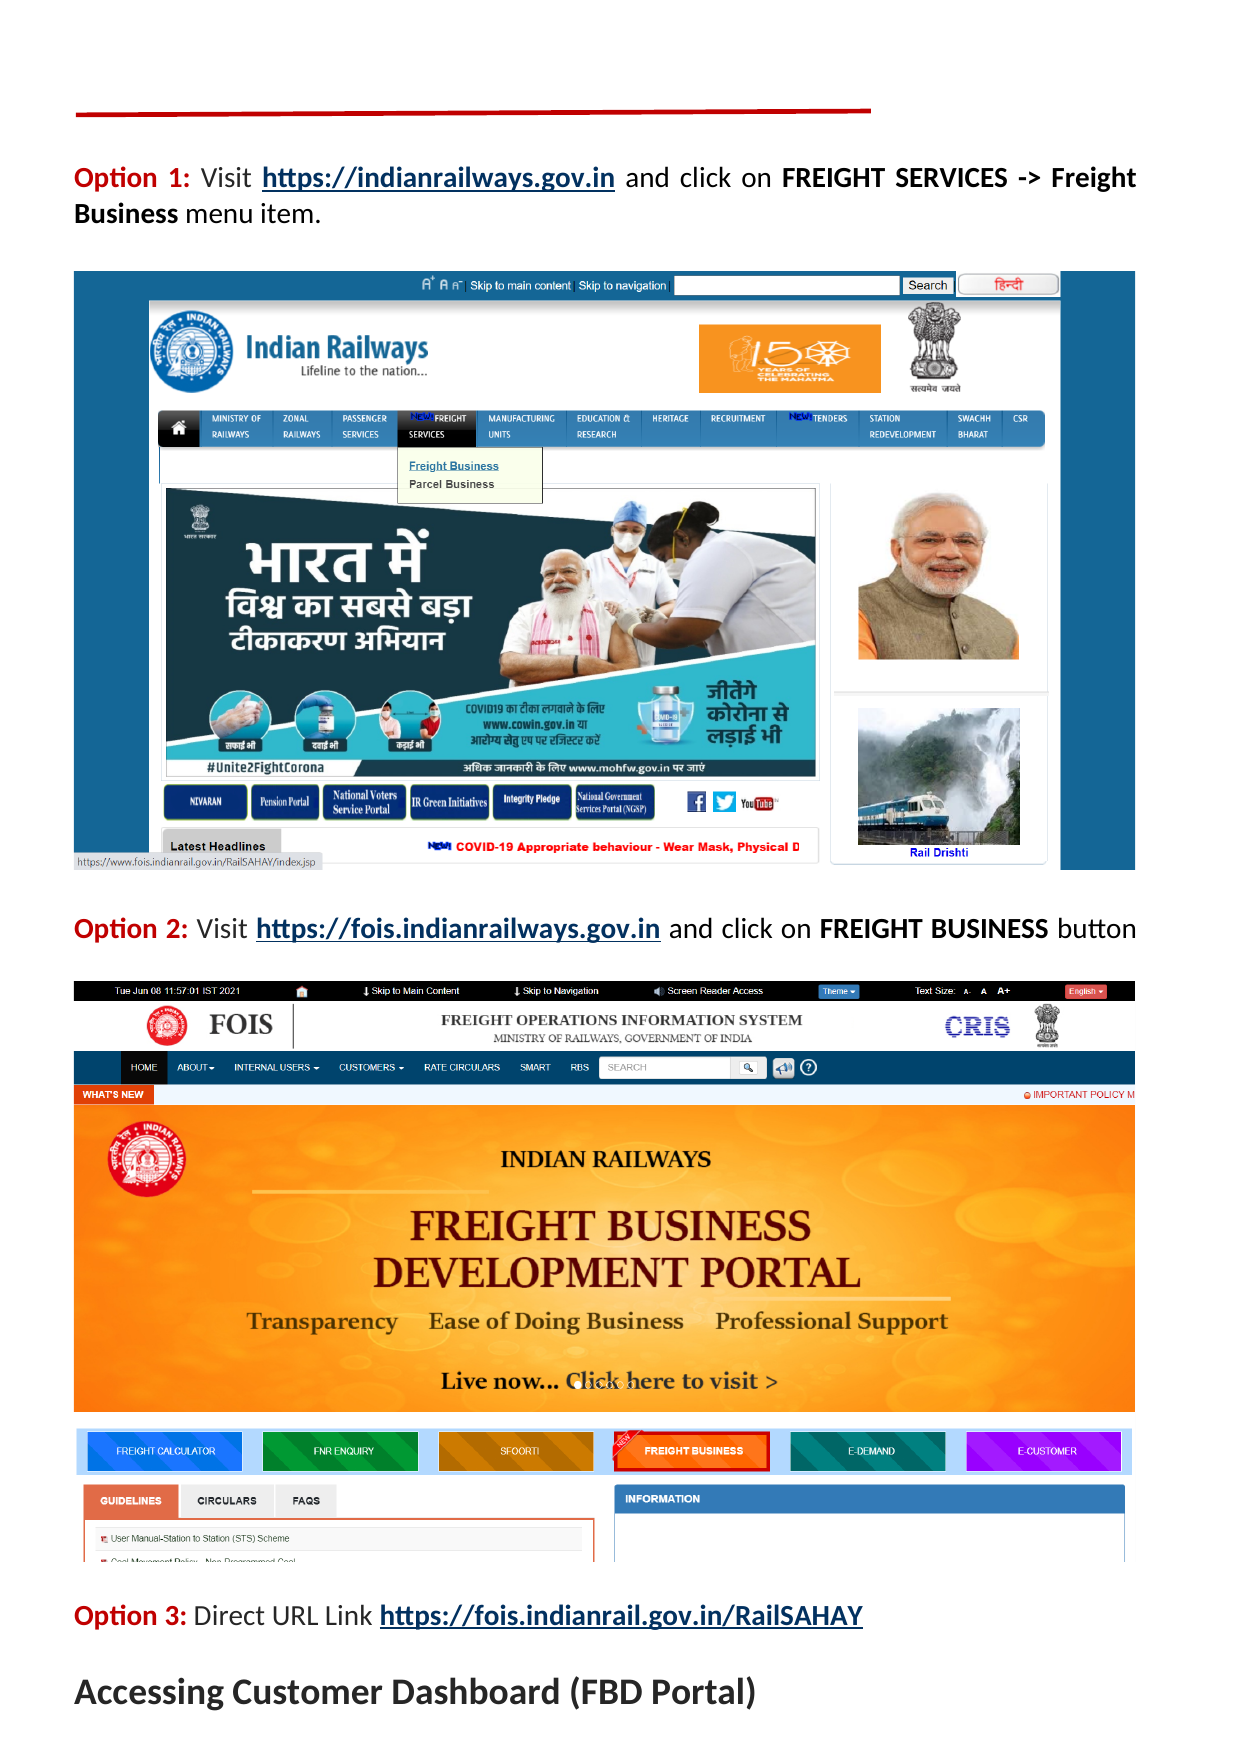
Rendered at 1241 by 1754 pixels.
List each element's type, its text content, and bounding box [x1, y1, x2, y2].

text Option 3: Direct URL Link https://fois.indianrail.gov.in/RailSAHAY [74, 1597, 1137, 1633]
picture [73, 271, 1135, 870]
picture [73, 981, 1135, 1562]
text Accessing Customer Dashboard (FBD Portal) [74, 1668, 1137, 1714]
text Option 1: Visit https://indianrailways.gov.in and click on FREIGHT SERVICES -> Freight Business menu item. [74, 103, 1137, 231]
